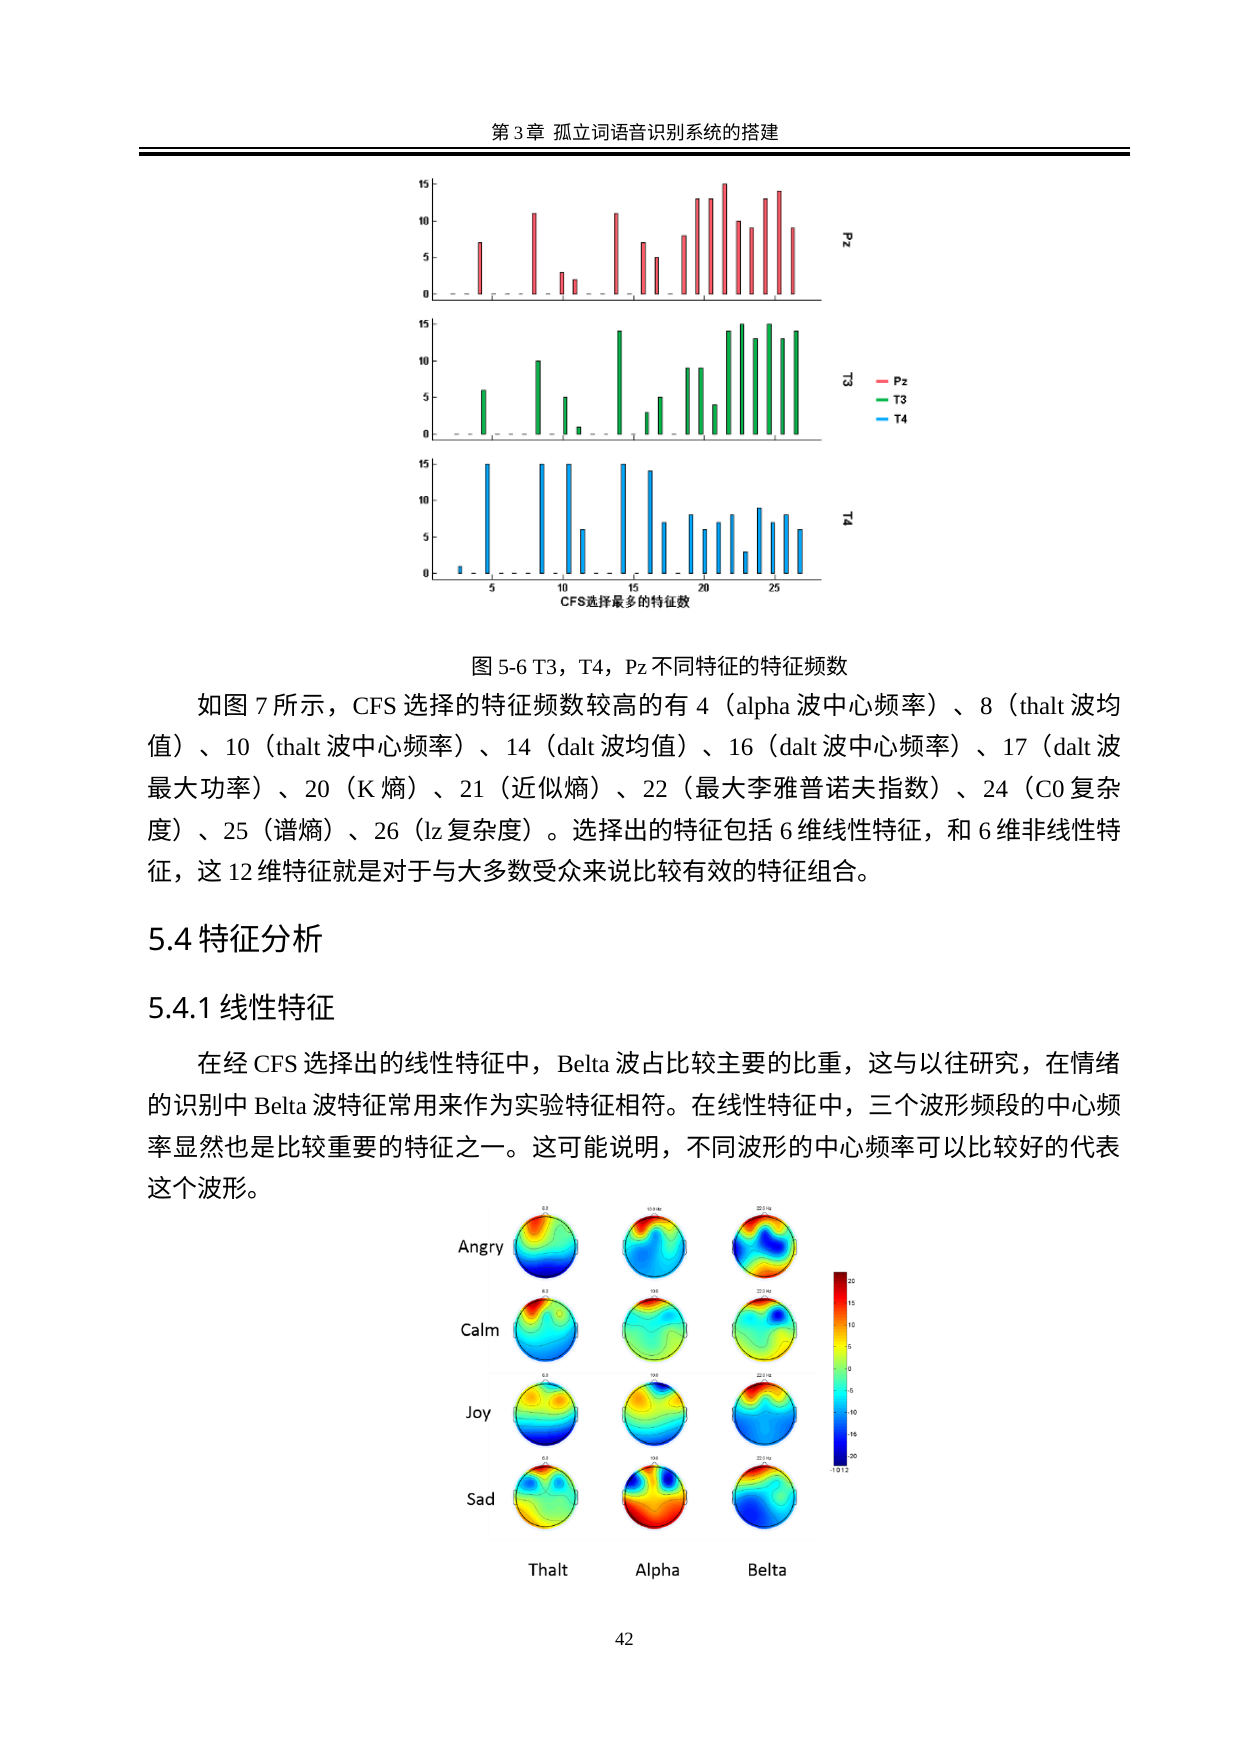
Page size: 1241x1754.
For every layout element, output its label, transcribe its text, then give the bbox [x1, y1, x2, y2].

text 图5-6 T3，T4，Pz不同特征的特征频数 [148, 648, 1122, 681]
subtitle 5.4特征分析 [148, 914, 1122, 959]
text 在经CFS选择出的线性特征中，Belta波占比较主要的比重，这与以往研究，在情绪的识别中Belta波特征常用来作为实验特征相符。在线性特征中，三个波形频段的中心频率显然也是比较重要的特征之一。这可能说明，不同波形的中心频率可以比较好的代表这个波形。 [148, 1039, 1122, 1206]
picture [383, 160, 936, 623]
subtitle 5.4.1线性特征 [148, 984, 1122, 1027]
picture [446, 1206, 861, 1592]
text 如图7所示，CFS选择的特征频数较高的有4（alpha波中心频率）、8（thalt波均值）、10（thalt波中心频率）、14（dalt波均值）、16（dalt波中心频率）、17（dalt波最大功率）、20（K熵）、21（近似熵）、22（最大李雅普诺夫指数）、24（C0复杂度）、25（谱熵）、26（lz复杂度）。选择出的特征包括6维线性特征，和6维非线性特征，这12维特征就是对于与大多数受众来说比较有效的特征组合。 [148, 681, 1122, 889]
